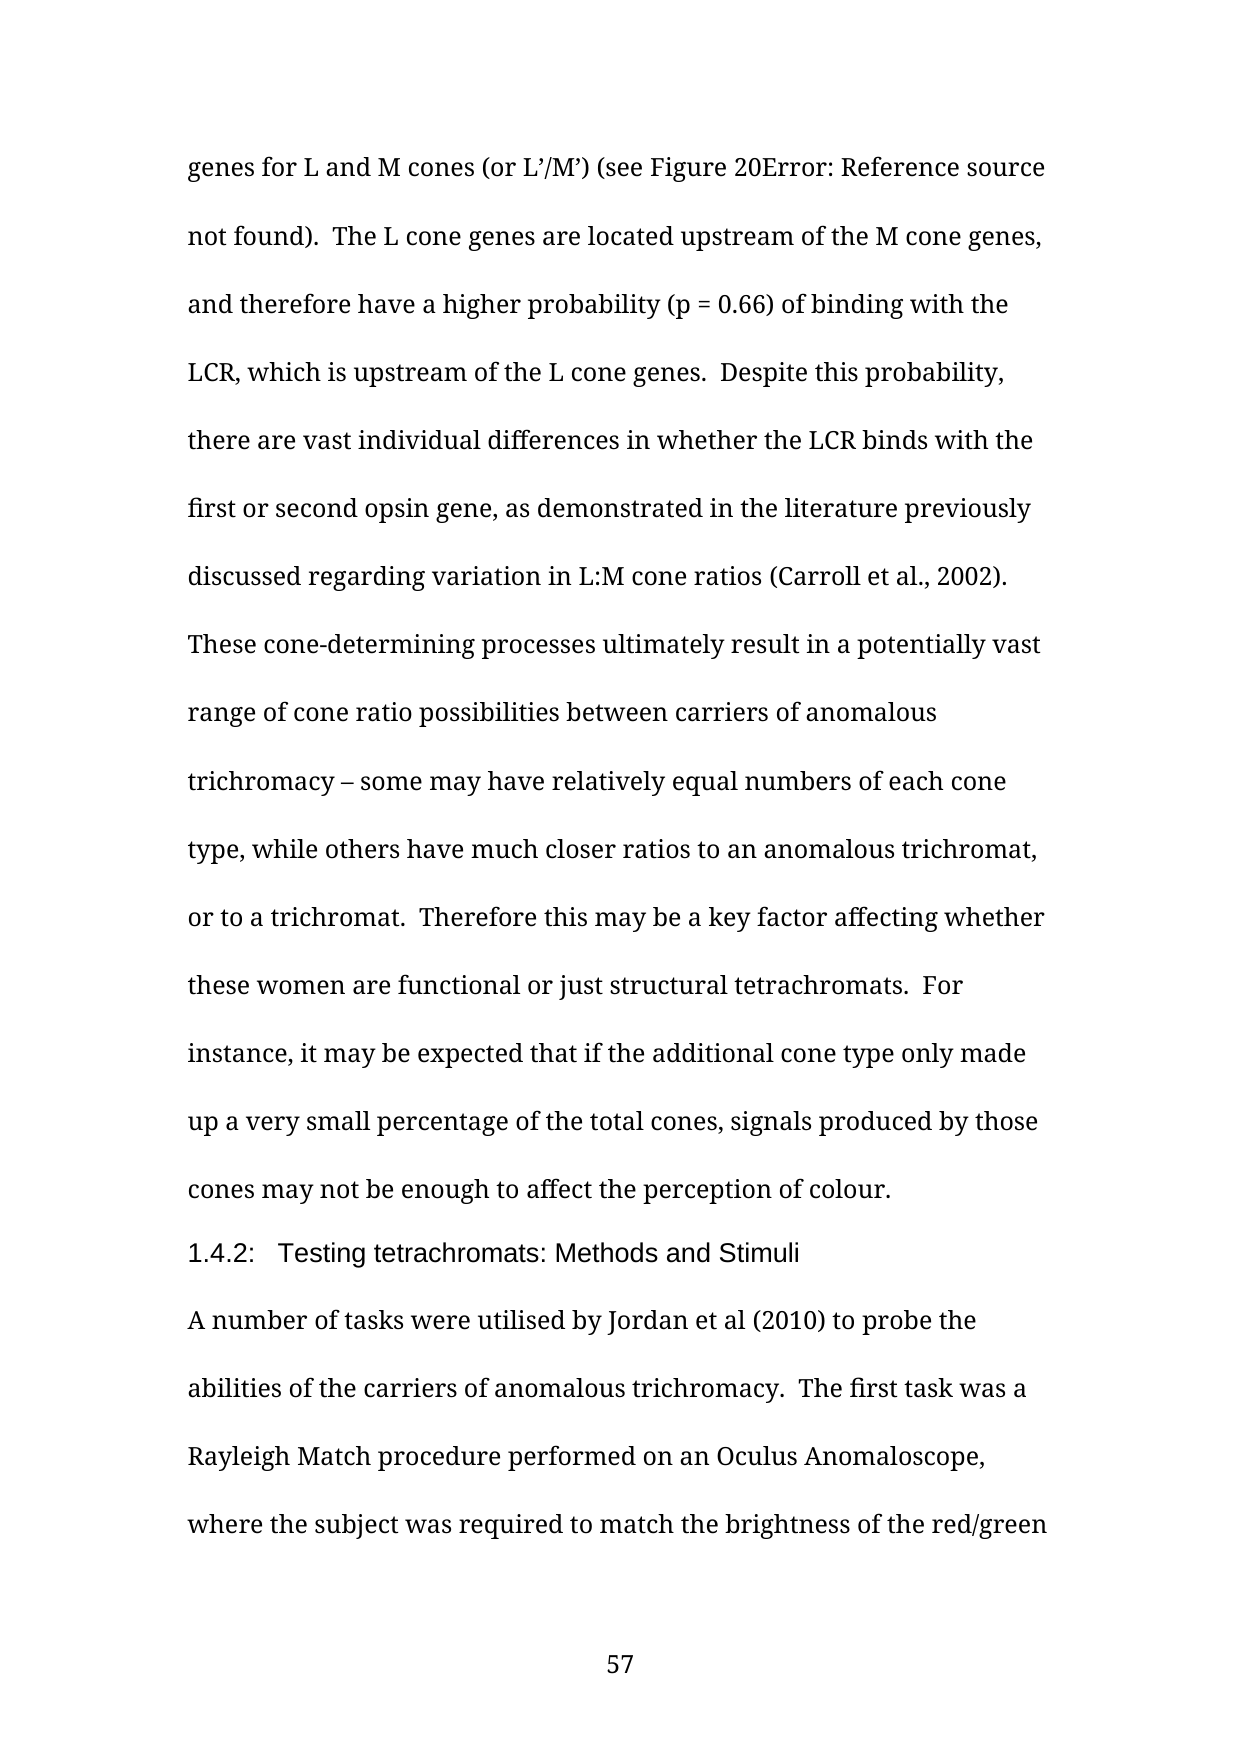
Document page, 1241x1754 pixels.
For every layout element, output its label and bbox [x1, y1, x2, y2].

text [187, 150, 1053, 1541]
